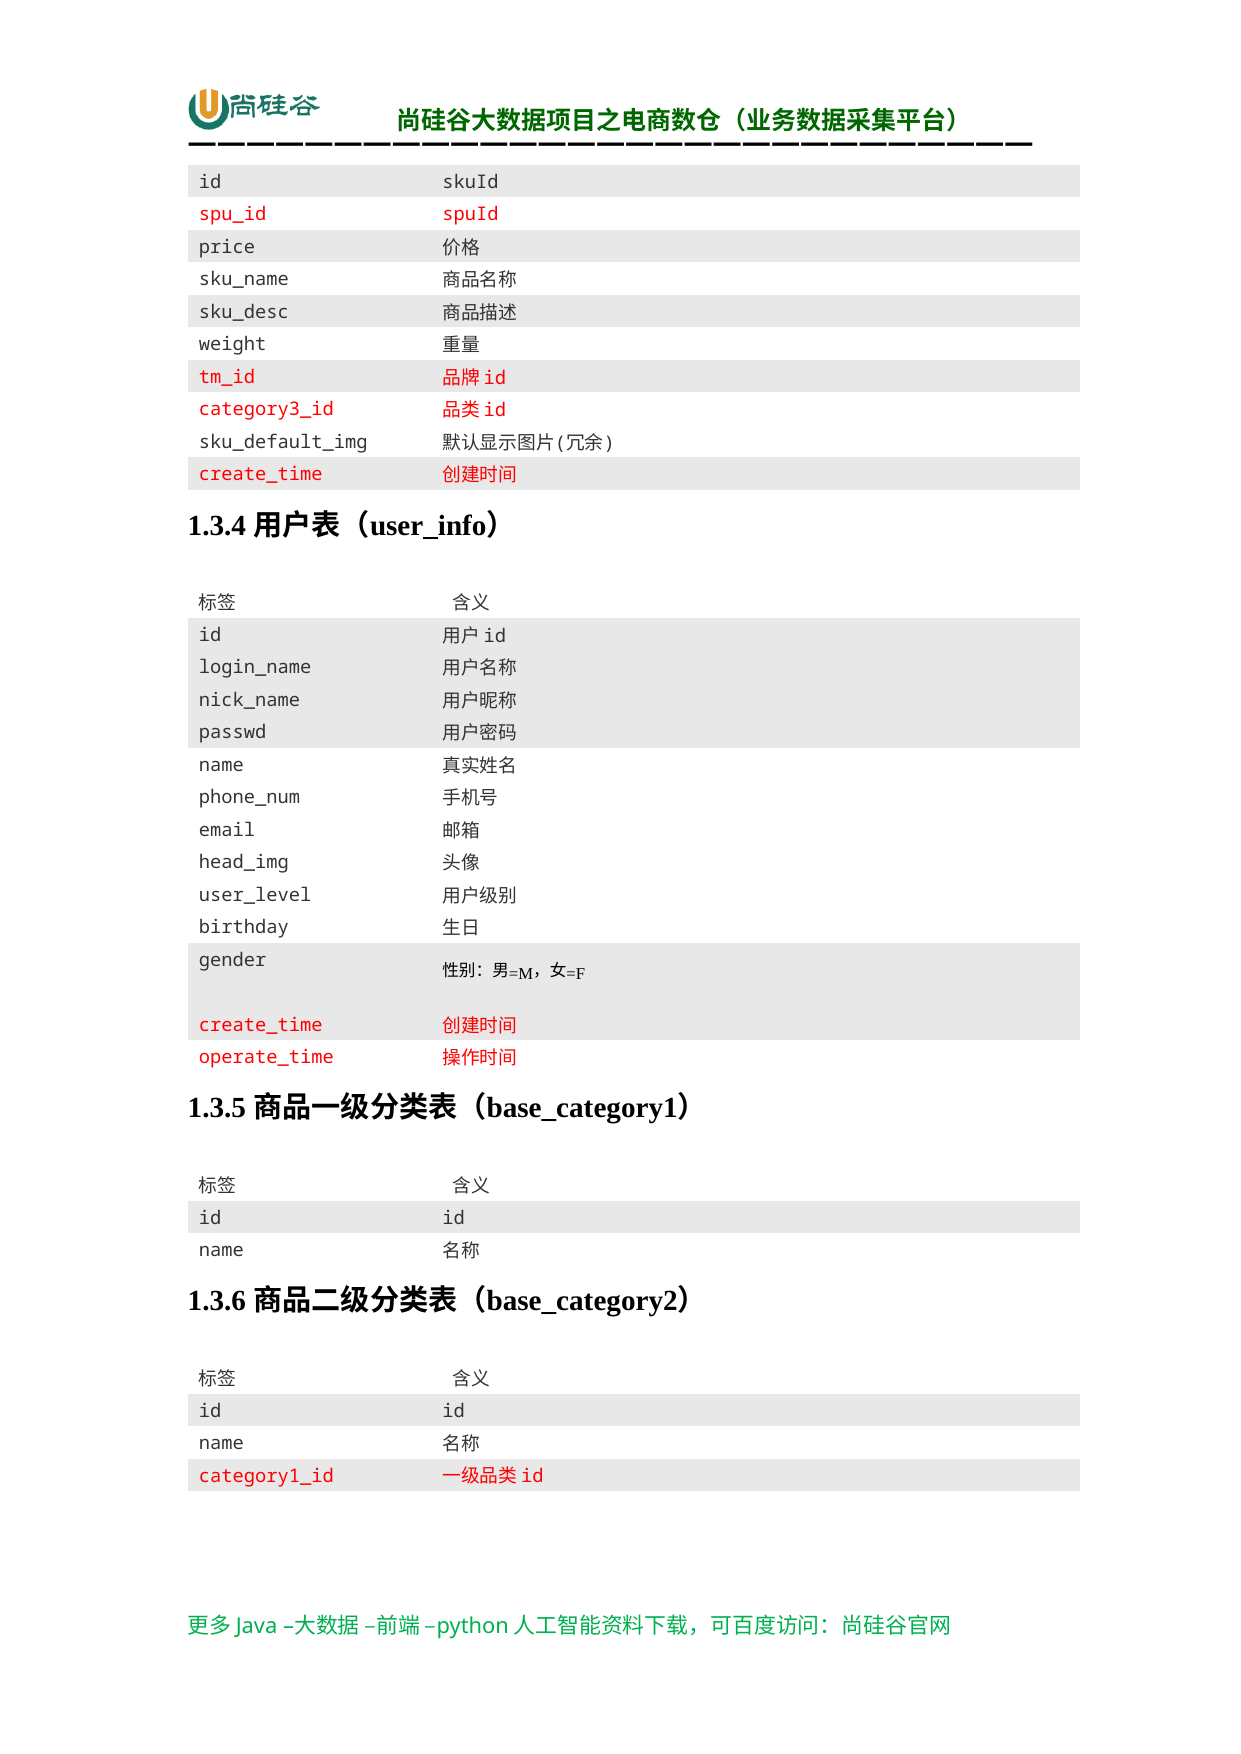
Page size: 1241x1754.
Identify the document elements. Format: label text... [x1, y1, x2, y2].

subtitle 1.3.4 用户表（user_info） [187, 490, 1053, 555]
table_cell email [188, 813, 431, 845]
table_cell 一级品类id [431, 1459, 1080, 1491]
table_cell id [188, 1394, 431, 1426]
table_cell category3_id [188, 392, 431, 425]
table_cell 真实姓名 [431, 748, 1080, 780]
table_cell name [188, 1233, 431, 1266]
table_cell 名称 [431, 1426, 1080, 1458]
table_cell create_time [188, 457, 431, 490]
table_cell 用户名称 [431, 650, 1080, 683]
table_cell 邮箱 [431, 813, 1080, 845]
table_cell 用户密码 [431, 715, 1080, 748]
table_cell 用户级别 [431, 878, 1080, 910]
table_cell phone_num [188, 780, 431, 813]
table_cell 品牌id [431, 360, 1080, 392]
table_cell name [188, 1426, 431, 1458]
table_cell login_name [188, 650, 431, 683]
table_cell name [188, 748, 431, 780]
table_cell gender [188, 943, 431, 1008]
table_header 标签 [188, 1168, 441, 1201]
table_cell id [188, 165, 431, 197]
table_cell 创建时间 [431, 457, 1080, 490]
table_cell id [188, 1201, 431, 1233]
table_cell tm_id [188, 360, 431, 392]
table_cell id [188, 618, 431, 650]
table_header 标签 [188, 585, 441, 618]
table_cell 名称 [431, 1233, 1080, 1266]
table_cell spuId [431, 197, 1080, 230]
table_cell 商品描述 [431, 295, 1080, 327]
table_cell 默认显示图片(冗余) [431, 425, 1080, 457]
table_cell 手机号 [431, 780, 1080, 813]
table_cell 品类id [431, 392, 1080, 425]
table_cell 操作时间 [431, 1040, 1080, 1073]
table_cell 重量 [431, 327, 1080, 360]
table_cell passwd [188, 715, 431, 748]
table_cell id [431, 1201, 1080, 1233]
table_header 含义 [441, 585, 1080, 618]
table_cell sku_name [188, 262, 431, 295]
table_cell 生日 [431, 910, 1080, 943]
table_cell head_img [188, 845, 431, 878]
table_cell 创建时间 [431, 1008, 1080, 1040]
table_cell 头像 [431, 845, 1080, 878]
table_cell create_time [188, 1008, 431, 1040]
table_header 含义 [441, 1361, 1080, 1393]
table_cell 价格 [431, 230, 1080, 262]
table_cell 性别：男=M，女=F [431, 943, 1080, 1008]
table_cell spu_id [188, 197, 431, 230]
subtitle 1.3.5 商品一级分类表（base_category1） [187, 1073, 1053, 1138]
table_cell weight [188, 327, 431, 360]
table_cell user_level [188, 878, 431, 910]
table_header 含义 [441, 1168, 1080, 1201]
table_cell 商品名称 [431, 262, 1080, 295]
subtitle 1.3.6 商品二级分类表（base_category2） [187, 1266, 1053, 1331]
table_cell price [188, 230, 431, 262]
table_cell sku_default_img [188, 425, 431, 457]
table_cell skuId [431, 165, 1080, 197]
table_cell operate_time [188, 1040, 431, 1073]
table_header 标签 [188, 1361, 441, 1393]
picture [187, 88, 320, 130]
table_cell 用户id [431, 618, 1080, 650]
table_cell category1_id [188, 1459, 431, 1491]
table_cell birthday [188, 910, 431, 943]
table_cell id [431, 1394, 1080, 1426]
table_cell nick_name [188, 683, 431, 715]
table_cell 用户昵称 [431, 683, 1080, 715]
table_cell sku_desc [188, 295, 431, 327]
